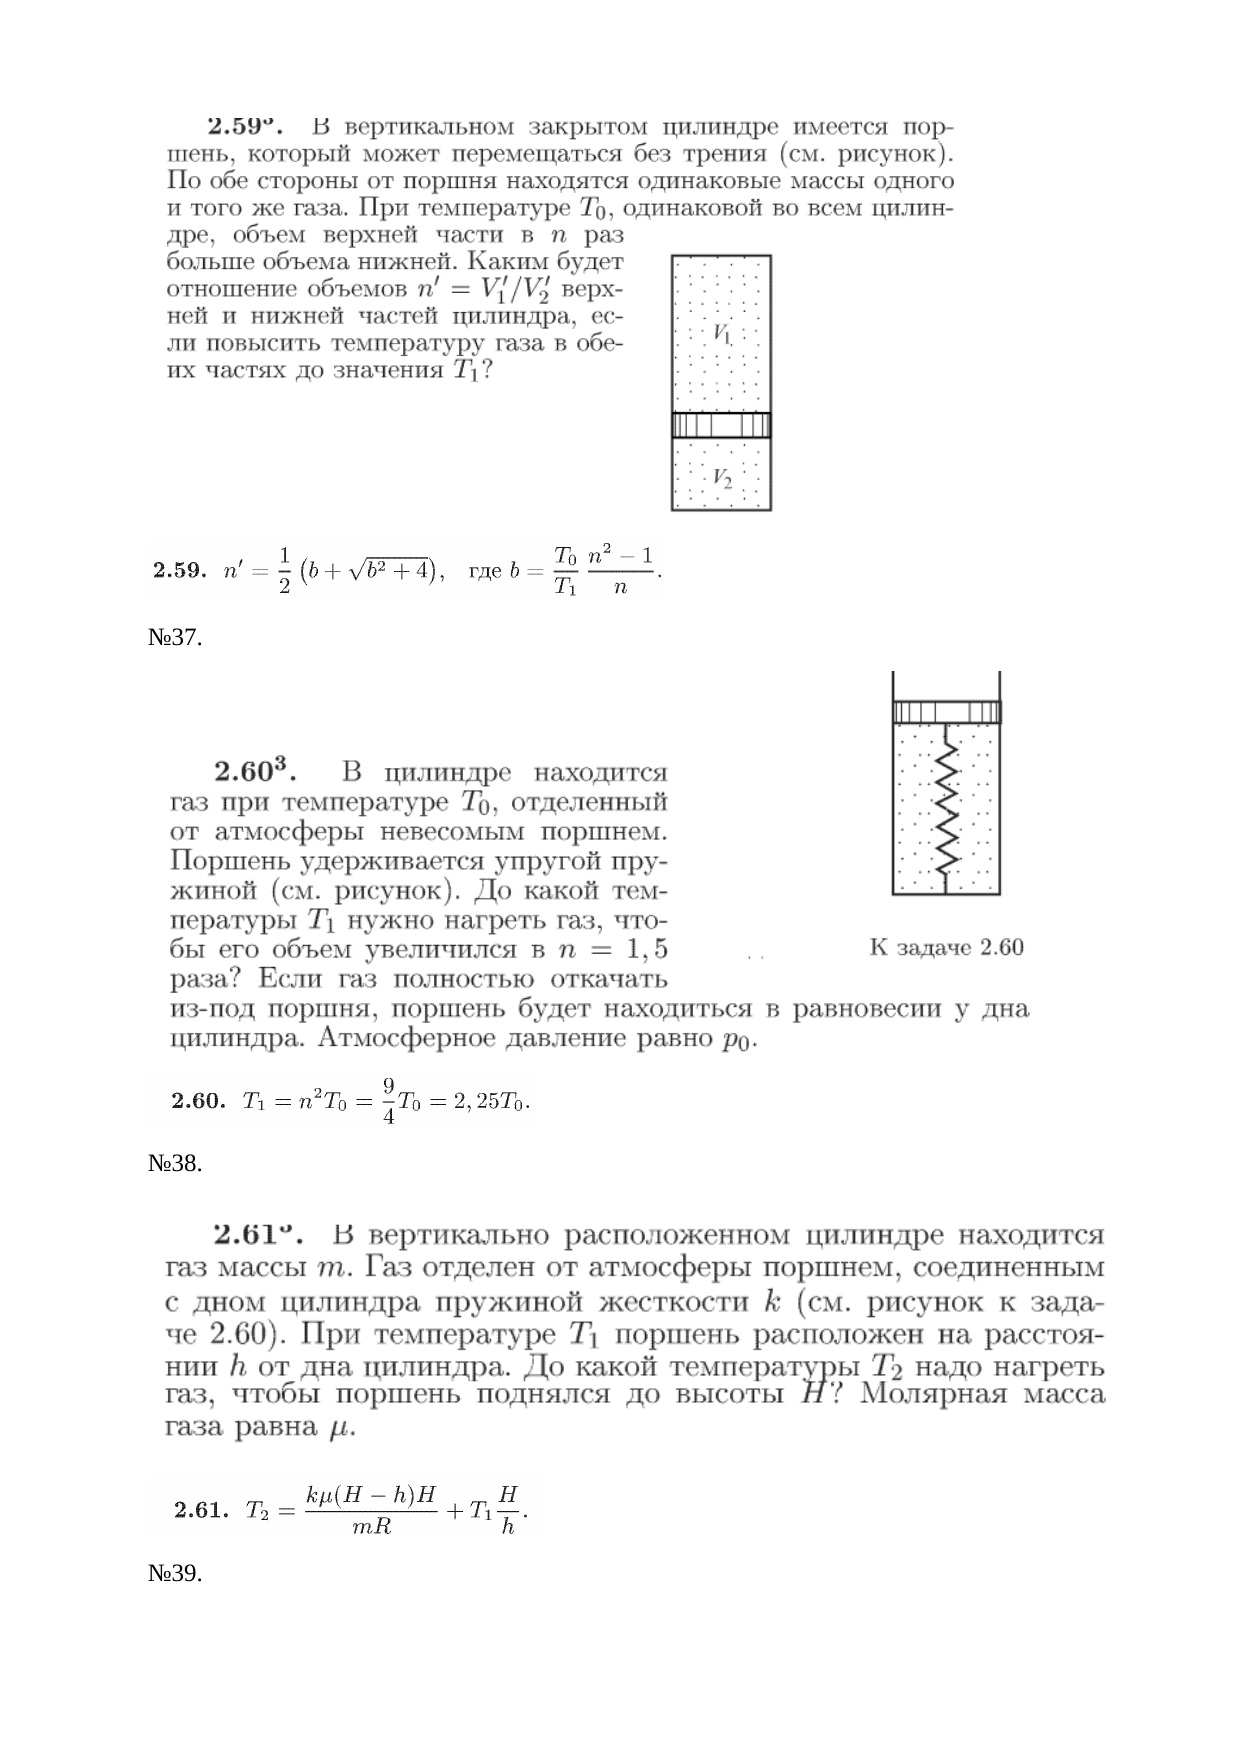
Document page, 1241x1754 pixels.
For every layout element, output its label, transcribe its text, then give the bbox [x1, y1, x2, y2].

text №39. [148, 1558, 1152, 1587]
picture [147, 118, 967, 518]
picture [147, 538, 666, 601]
picture [147, 1474, 541, 1538]
text №38. [148, 1148, 1152, 1177]
picture [147, 671, 1043, 1054]
picture [147, 1198, 1123, 1454]
text №37. [148, 622, 1152, 651]
picture [147, 1074, 537, 1128]
